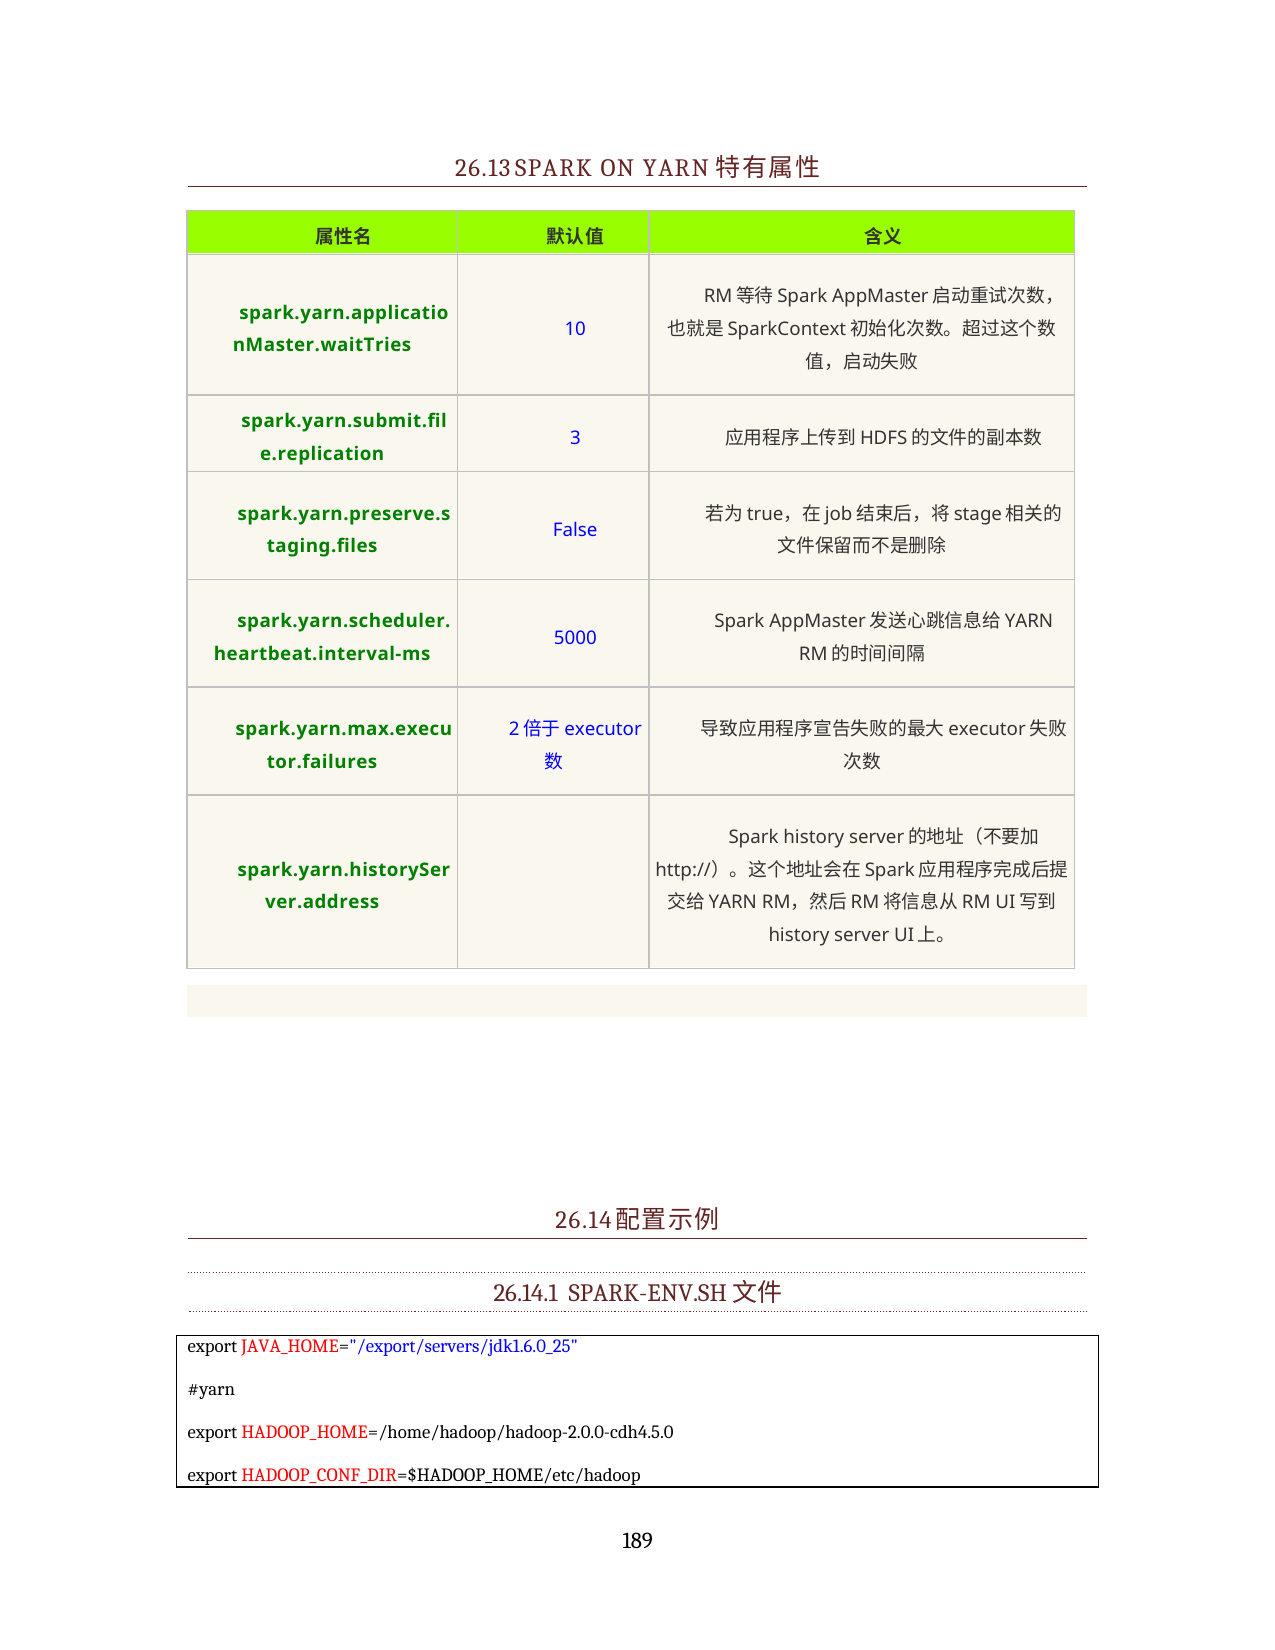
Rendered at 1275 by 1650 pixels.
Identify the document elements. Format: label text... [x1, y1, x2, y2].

table_header 属性名 [188, 211, 457, 253]
table_cell False [458, 472, 648, 578]
table_cell spark.yarn.submit.file.replication [188, 396, 457, 471]
subtitle spark-env.sh文件 [187, 1272, 1087, 1312]
subtitle 配置示例 [187, 1199, 1087, 1239]
table_cell spark.yarn.max.executor.failures [188, 688, 457, 794]
table_cell Spark history server的地址（不要加http://）。这个地址会在Spark应用程序完成后提交给YARN RM，然后RM将信息从RM UI写到history server UI上。 [650, 796, 1074, 967]
subtitle Spark on Yarn特有属性 [187, 150, 1087, 187]
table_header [177, 1336, 1098, 1486]
table_cell spark.yarn.historyServer.address [188, 796, 457, 967]
table_cell 10 [458, 255, 648, 394]
table_cell [458, 796, 648, 967]
table_cell spark.yarn.applicationMaster.waitTries [188, 255, 457, 394]
table_cell spark.yarn.preserve.staging.files [188, 472, 457, 578]
table_header 含义 [650, 211, 1074, 253]
table_cell Spark AppMaster发送心跳信息给YARN RM的时间间隔 [650, 580, 1074, 686]
table_cell spark.yarn.scheduler.heartbeat.interval-ms [188, 580, 457, 686]
table_cell RM等待Spark AppMaster启动重试次数，也就是SparkContext初始化次数。超过这个数值，启动失败 [650, 255, 1074, 394]
table_header 默认值 [458, 211, 648, 253]
table_cell 5000 [458, 580, 648, 686]
table_cell 2倍于executor数 [458, 688, 648, 794]
table_cell 3 [458, 396, 648, 471]
table_cell 若为true，在job结束后，将stage相关的文件保留而不是删除 [650, 472, 1074, 578]
table_cell 应用程序上传到HDFS的文件的副本数 [650, 396, 1074, 471]
table_cell 导致应用程序宣告失败的最大executor失败次数 [650, 688, 1074, 794]
